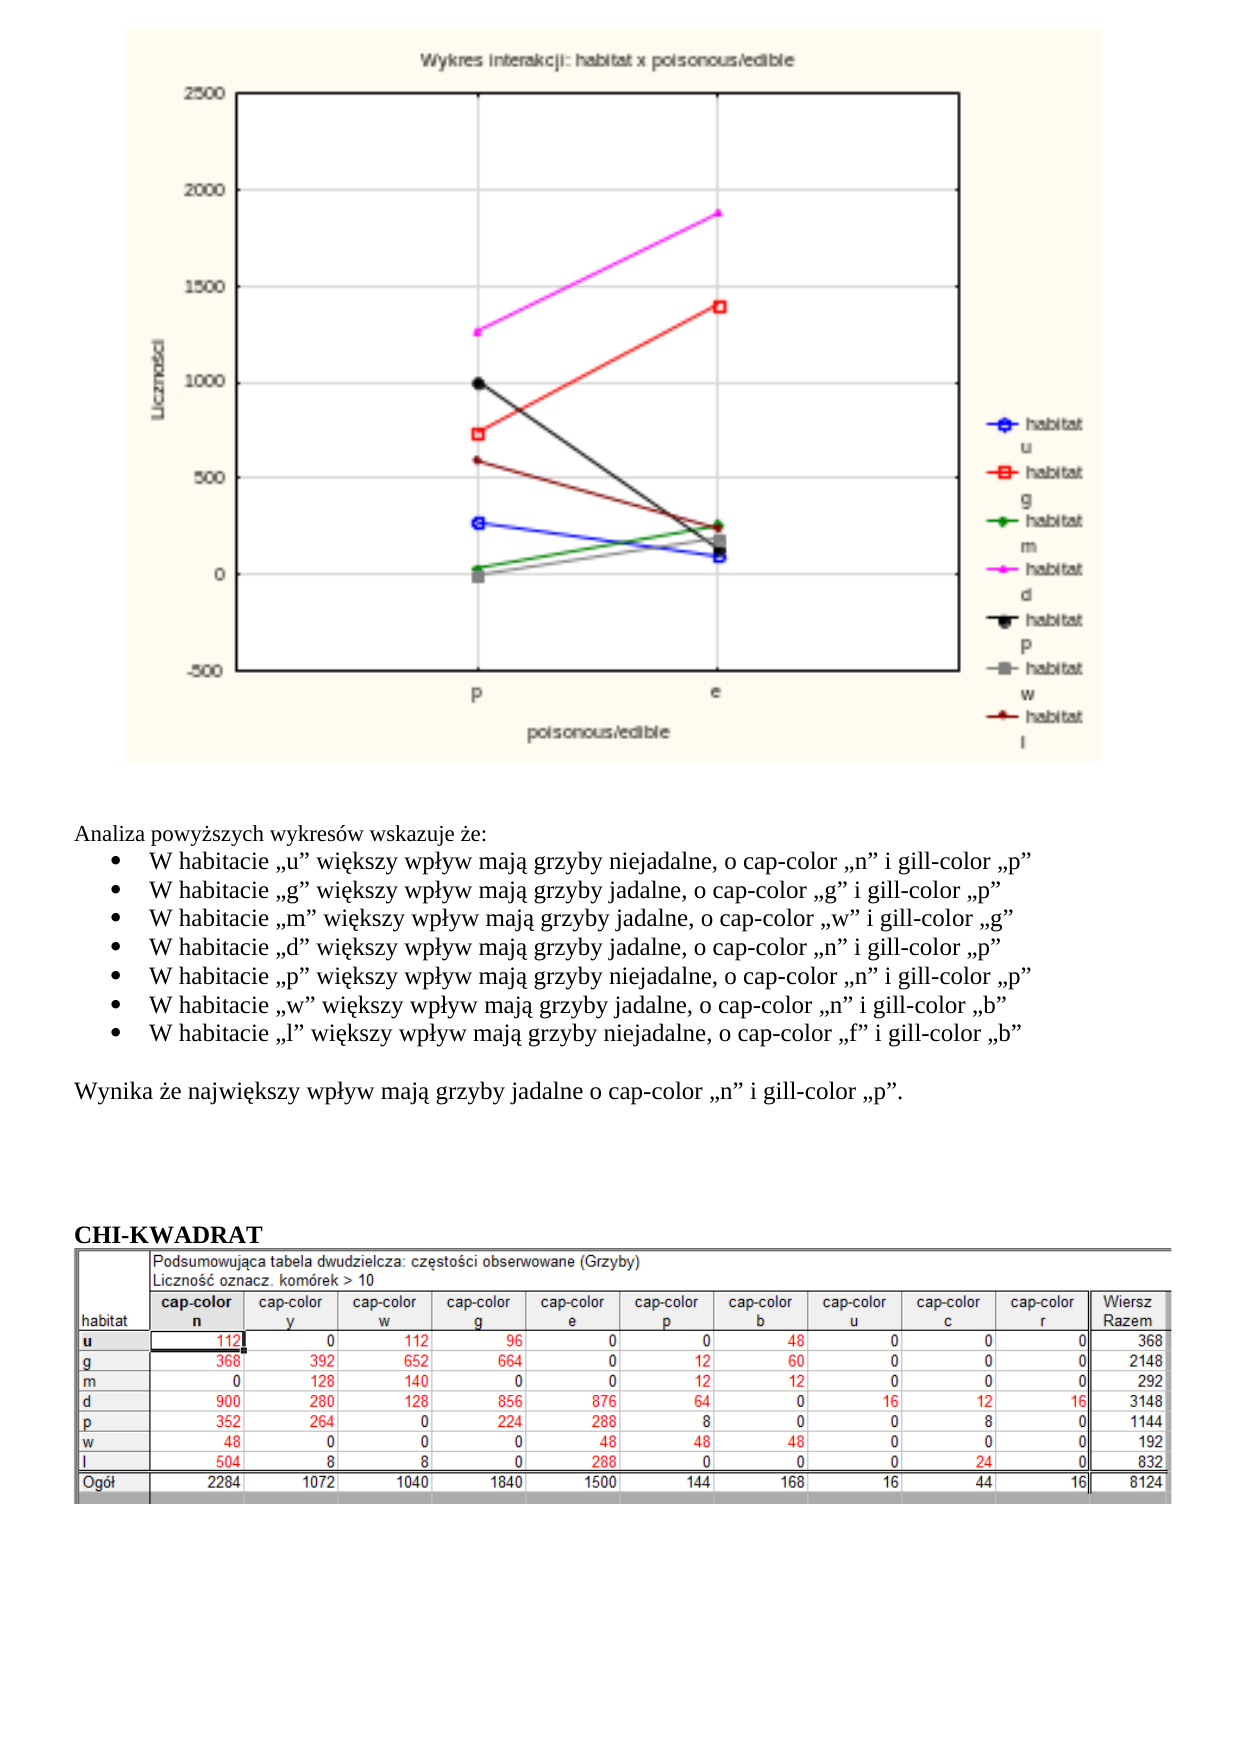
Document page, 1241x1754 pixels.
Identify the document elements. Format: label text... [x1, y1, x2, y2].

list W habitacie „g” większy wpływ mają grzyby jadalne, o cap-color „g” i gill-color „p” [111, 875, 1151, 903]
list W habitacie „d” większy wpływ mają grzyby jadalne, o cap-color „n” i gill-color „p” [111, 932, 1151, 961]
text Wynika że największy wpływ mają grzyby jadalne o cap-color „n” i gill-color „p”. [74, 1076, 1151, 1105]
list W habitacie „w” większy wpływ mają grzyby jadalne, o cap-color „n” i gill-color „b” [111, 990, 1151, 1018]
list W habitacie „m” większy wpływ mają grzyby jadalne, o cap-color „w” i gill-color „g” [111, 903, 1151, 932]
picture [73, 1248, 1172, 1504]
text CHI-KWADRAT [74, 1220, 1151, 1248]
text Analiza powyższych wykresów wskazuje że: [74, 819, 1151, 846]
list W habitacie „l” większy wpływ mają grzyby niejadalne, o cap-color „f” i gill-color „b” [111, 1018, 1151, 1047]
list W habitacie „p” większy wpływ mają grzyby niejadalne, o cap-color „n” i gill-color „p” [111, 961, 1151, 990]
list W habitacie „u” większy wpływ mają grzyby niejadalne, o cap-color „n” i gill-color „p” [111, 846, 1151, 875]
